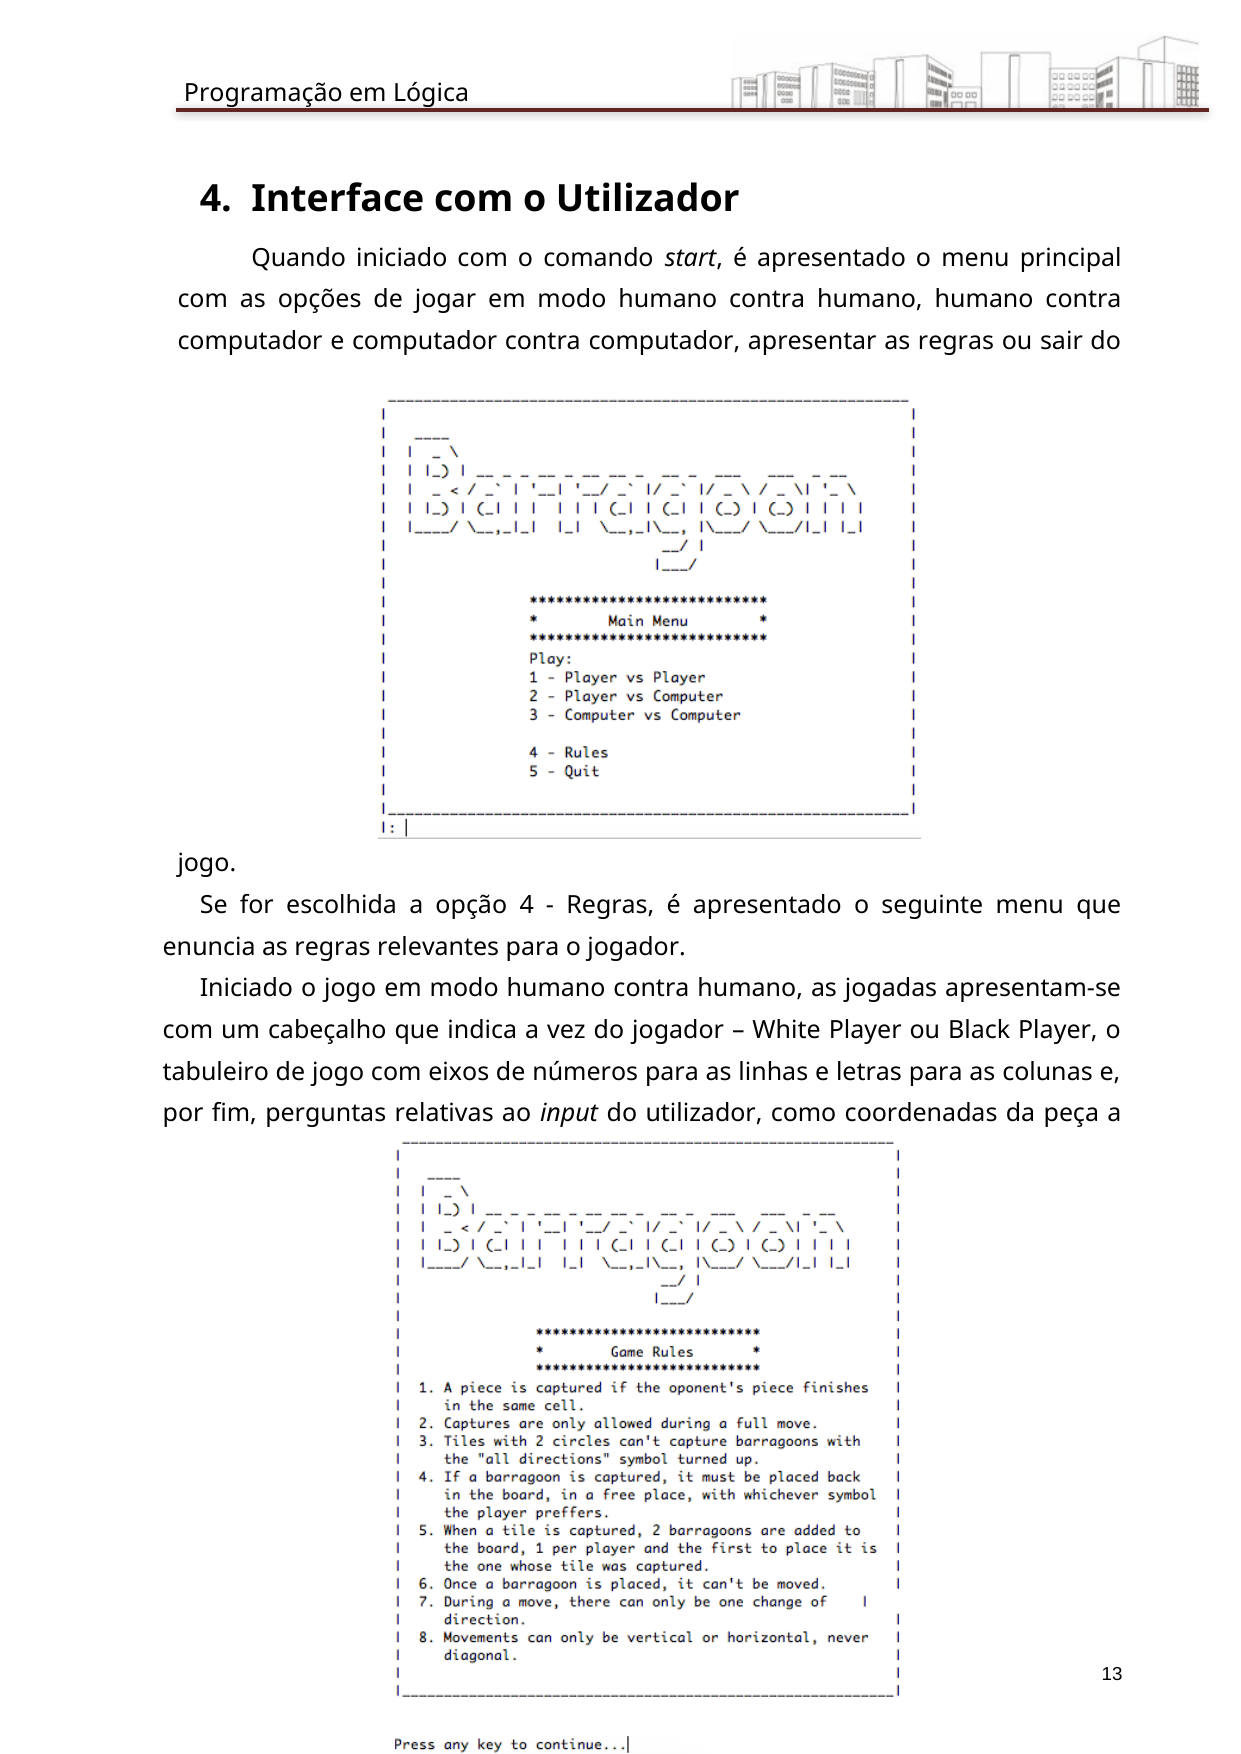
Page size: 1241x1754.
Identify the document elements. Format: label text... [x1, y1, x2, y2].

text Se for escolhida a opção 4 - Regras, é apresentado o seguinte menu que enuncia as regras relevantes para o jogador. [162, 880, 1122, 963]
picture [394, 1138, 905, 1754]
picture [378, 397, 922, 839]
text Iniciado o jogo em modo humano contra humano, as jogadas apresentam-se com um cabeçalho que indica a vez do jogador – White Player ou Black Player, o tabuleiro de jogo com eixos de números para as linhas e letras para as colunas e, por fim, perguntas relativas ao input do utilizador, como coordenadas da peça a mover e caminho que a peça deve seguir. Caso alguma destas informações seja inserida de forma errada, é sempre apresentada uma mensagem de erro e é pedido de novo ao jogador que insira a informação em questão até que a insira corretamente. [162, 963, 1122, 1130]
picture [729, 31, 1199, 108]
subtitle Interface com o Utilizador [162, 178, 1122, 220]
